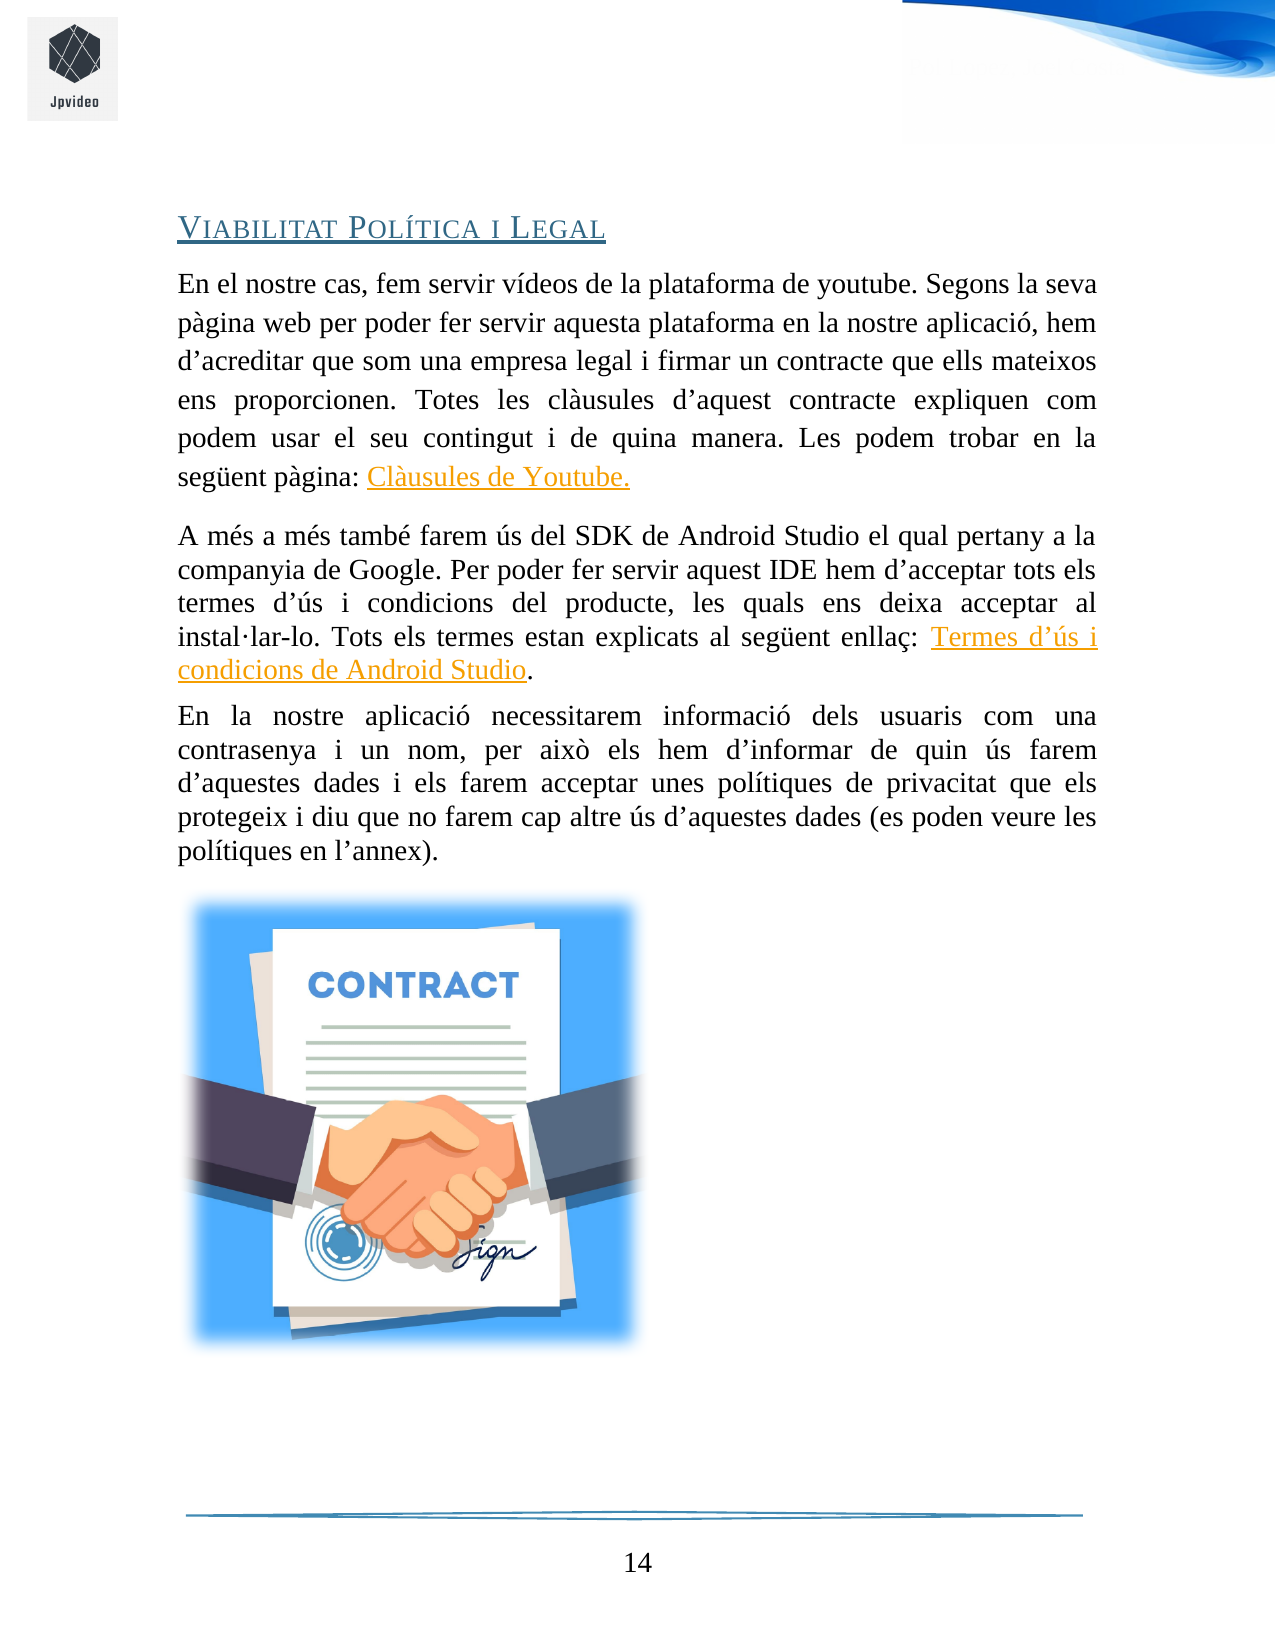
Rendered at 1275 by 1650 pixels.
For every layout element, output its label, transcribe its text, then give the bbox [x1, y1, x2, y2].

text En la nostre aplicació necessitarem informació dels usuaris com una contrasenya i un nom, per això els hem d’informar de quin ús farem d’aquestes dades i els farem acceptar unes polítiques de privacitat que els protegeix i diu que no farem cap altre ús d’aquestes dades (es poden veure les polítiques en l’annex). [177, 698, 1098, 866]
title Viabilitat Política i Legal [177, 207, 1098, 245]
text En el nostre cas, fem servir vídeos de la plataforma de youtube. Segons la seva pàgina web per poder fer servir aquesta plataforma en la nostre aplicació, hem d’acreditar que som una empresa legal i firmar un contracte que ells mateixos ens proporcionen. Totes les clàusules d’aquest contracte expliquen com podem usar el seu contingut i de quina manera. Les podem trobar en la següent pàgina: Clàusules de Youtube. [177, 266, 1098, 492]
picture [27, 17, 118, 121]
picture [207, 916, 621, 1330]
picture [903, 0, 1275, 143]
text A més a més també farem ús del SDK de Android Studio el qual pertany a la companyia de Google. Per poder fer servir aquest IDE hem d’acceptar tots els termes d’ús i condicions del producte, les quals ens deixa acceptar al instal·lar-lo. Tots els termes estan explicats al següent enllaç: Termes d’ús i condicions de Android Studio. [177, 518, 1098, 686]
